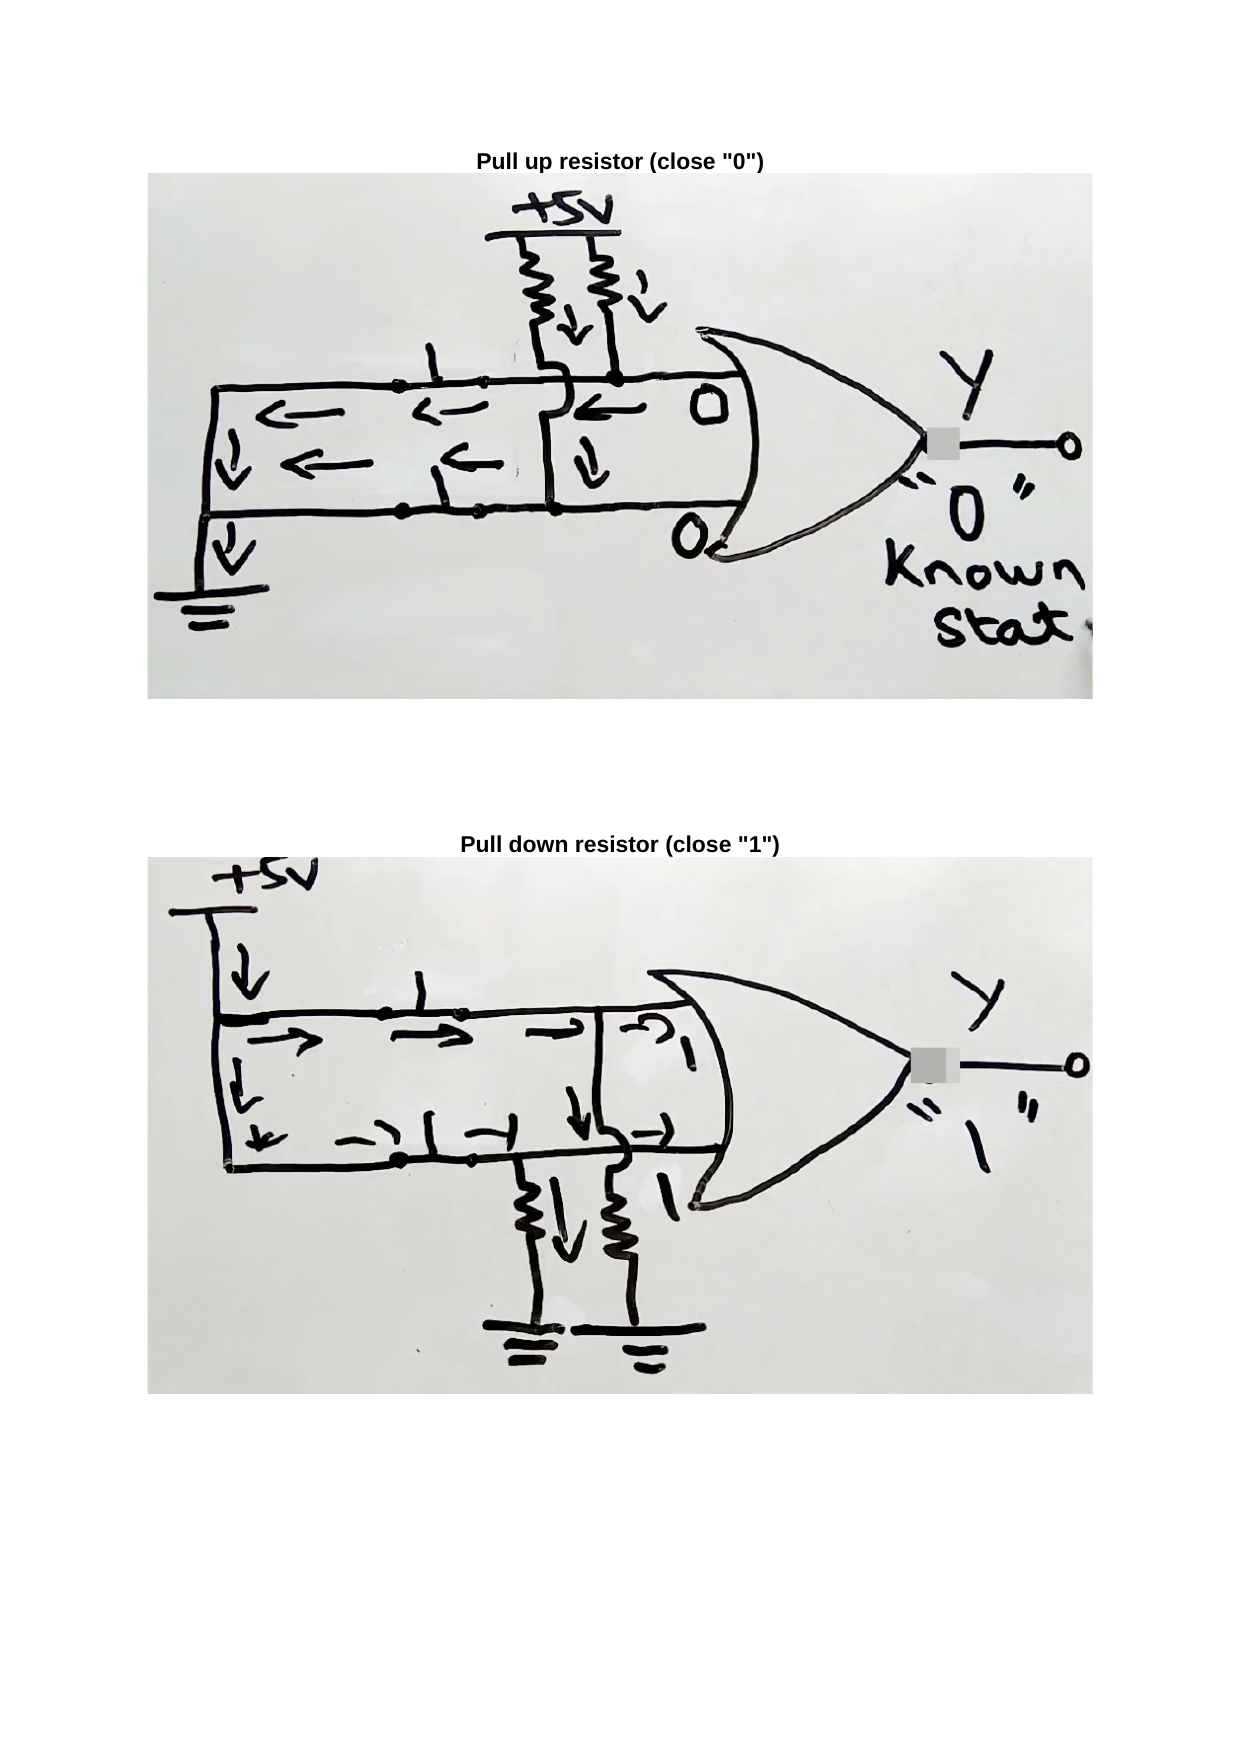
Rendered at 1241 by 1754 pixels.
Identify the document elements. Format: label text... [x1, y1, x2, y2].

picture [147, 857, 1093, 1394]
text Pull up resistor (close "0") [148, 148, 1093, 173]
picture [147, 173, 1093, 699]
text Pull down resistor (close "1") [148, 831, 1093, 857]
